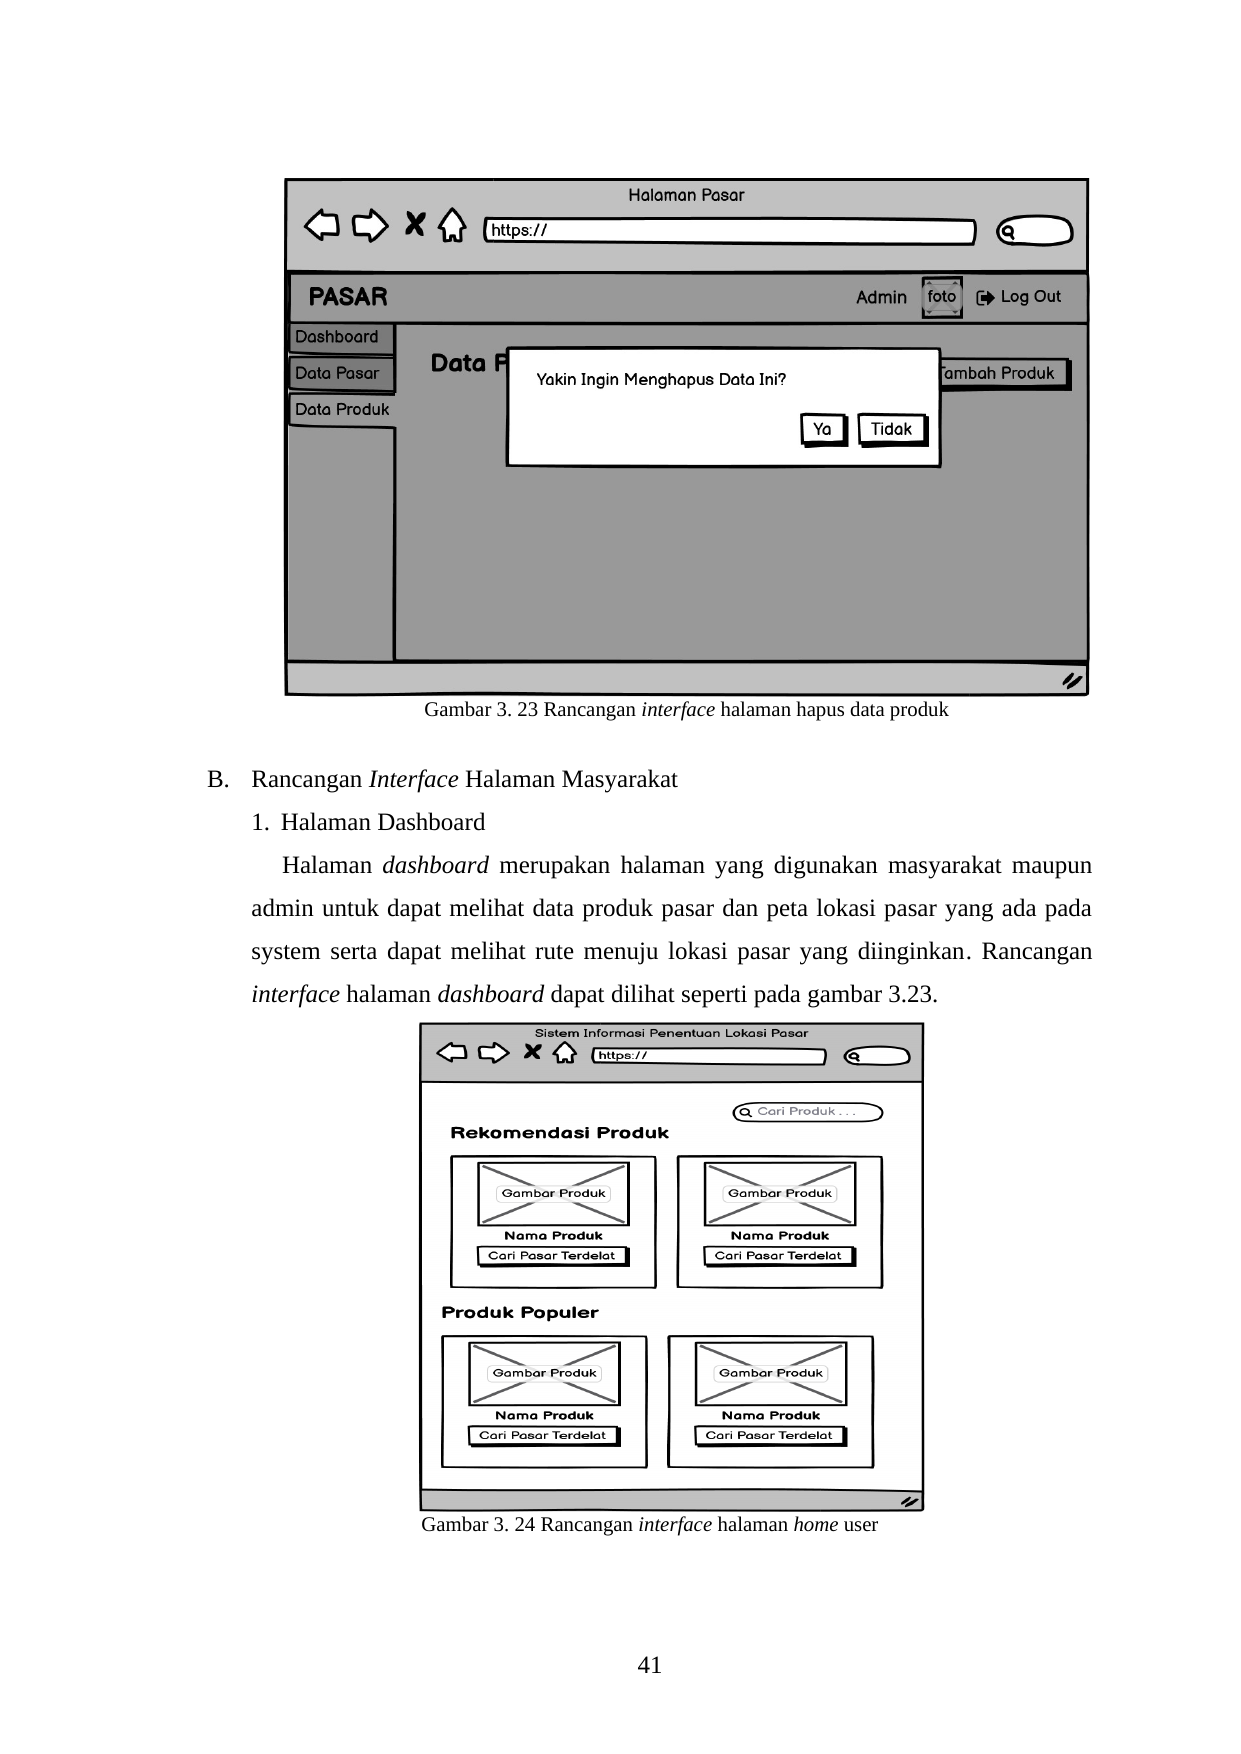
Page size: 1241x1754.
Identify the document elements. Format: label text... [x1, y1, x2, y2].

text Gambar 3. 24 Rancangan interface halaman home user [207, 1512, 1092, 1536]
picture [418, 1022, 925, 1512]
picture [283, 177, 1090, 697]
list Rancangan Interface Halaman Masyarakat [207, 764, 1092, 792]
list Halaman Dashboard [251, 807, 1092, 836]
list Halaman dashboard merupakan halaman yang digunakan masyarakat maupun admin untuk dapat melihat data produk pasar dan peta lokasi pasar yang ada pada system serta dapat melihat rute menuju lokasi pasar yang diinginkan. Rancangan interface halaman dashboard dapat dilihat seperti pada gambar 3.23. [251, 850, 1092, 1008]
